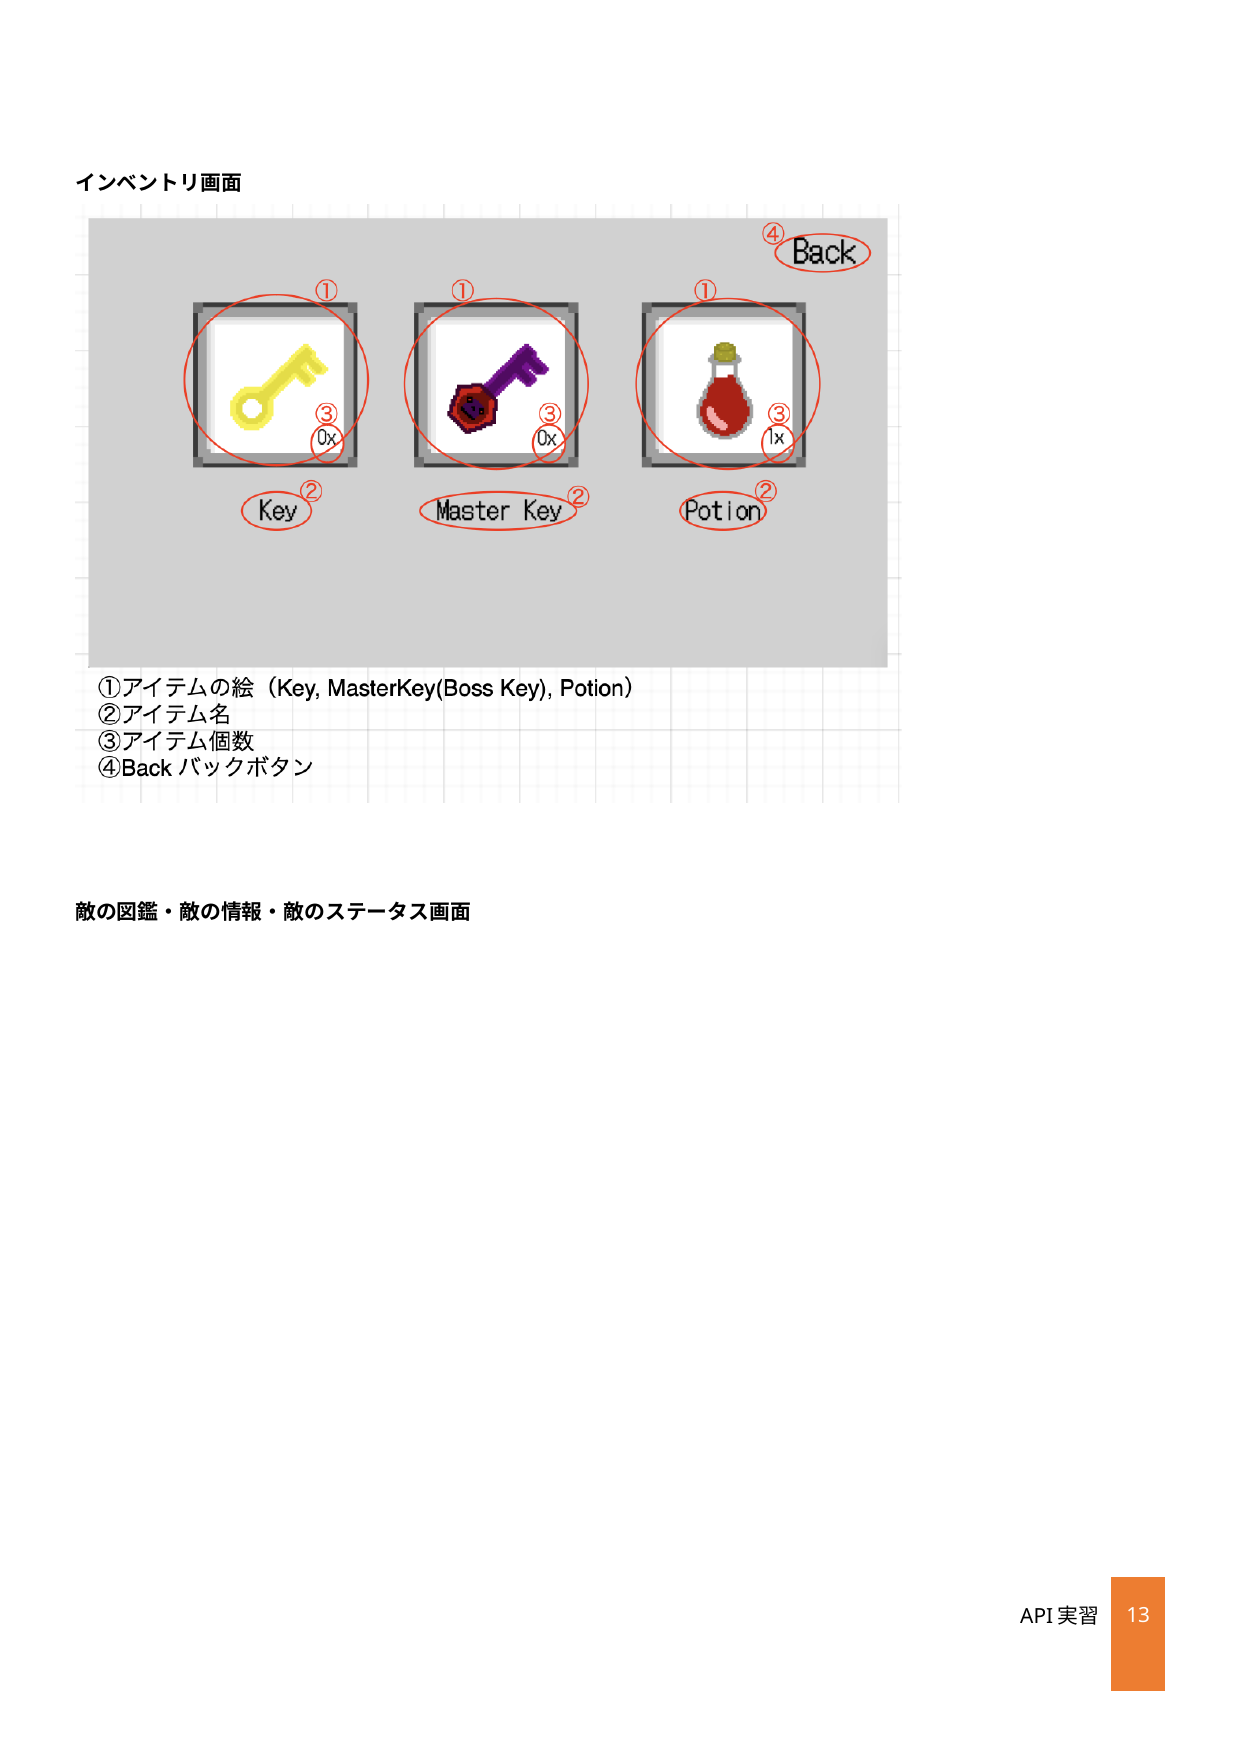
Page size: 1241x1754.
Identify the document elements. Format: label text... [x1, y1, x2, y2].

text 敵の図鑑・敵の情報・敵のステータス画面 [75, 892, 1165, 929]
picture [75, 204, 902, 803]
text インベントリ画面 [75, 162, 1165, 200]
